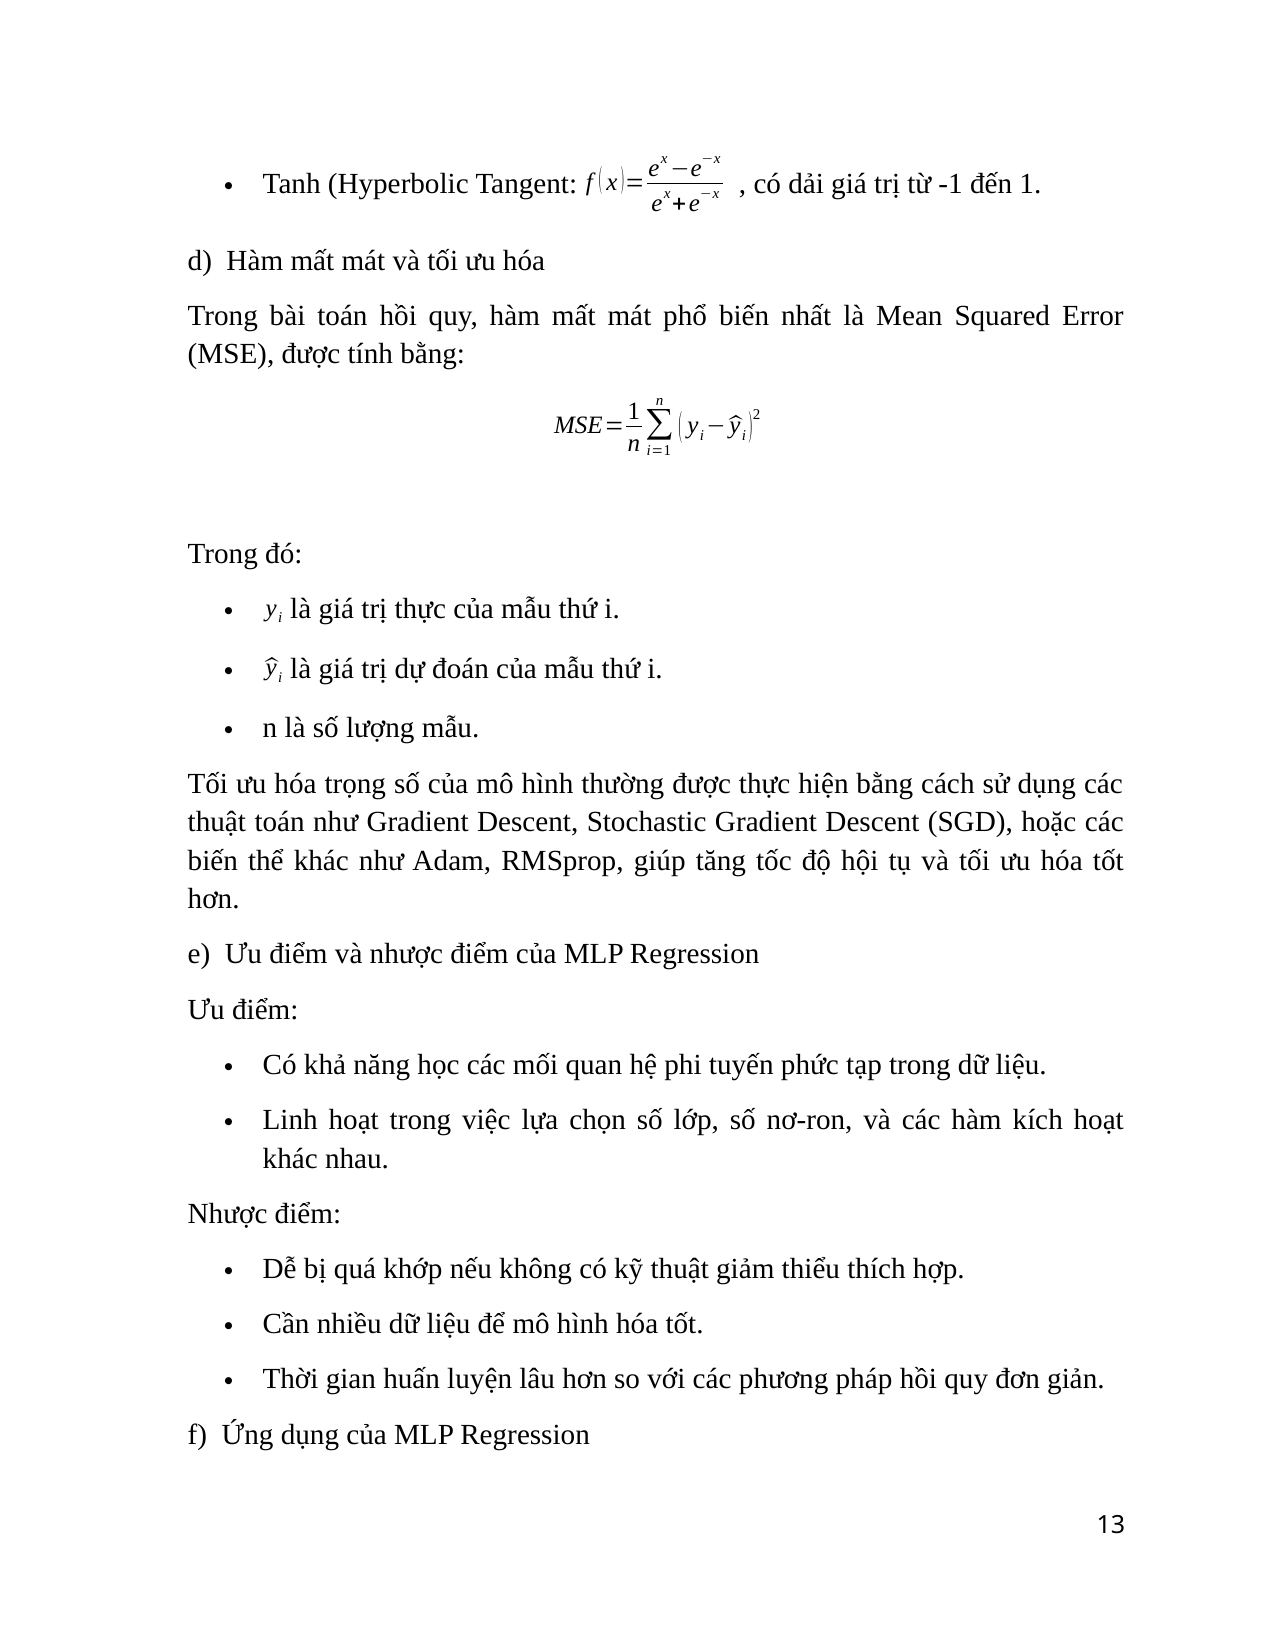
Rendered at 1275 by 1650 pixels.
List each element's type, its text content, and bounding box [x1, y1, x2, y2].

list Cần nhiều dữ liệu để mô hình hóa tốt. [225, 1306, 1125, 1340]
list Dễ bị quá khớp nếu không có kỹ thuật giảm thiểu thích hợp. [225, 1251, 1125, 1285]
text Tối ưu hóa trọng số của mô hình thường được thực hiện bằng cách sử dụng các thuật toán như Gradient Descent, Stochastic Gradient Descent (SGD), hoặc các biến thể khác như Adam, RMSprop, giúp tăng tốc độ hội tụ và tối ưu hóa tốt hơn. [187, 766, 1125, 915]
list ​ là giá trị dự đoán của mẫu thứ i. [225, 651, 1125, 689]
list Thời gian huấn luyện lâu hơn so với các phương pháp hồi quy đơn giản. [225, 1362, 1125, 1395]
text Nhược điểm: [187, 1196, 1125, 1229]
list n là số lượng mẫu. [225, 711, 1125, 744]
list Linh hoạt trong việc lựa chọn số lớp, số nơ-ron, và các hàm kích hoạt khác nhau. [225, 1102, 1125, 1174]
text Trong đó: [187, 536, 1125, 569]
text e) Ưu điểm và nhược điểm của MLP Regression [187, 937, 1125, 970]
list Tanh (Hyperbolic Tangent: ​ ​, có dải giá trị từ -1 đến 1. [225, 150, 1125, 216]
text d) Hàm mất mát và tối ưu hóa [150, 243, 1125, 276]
text f) Ứng dụng của MLP Regression [187, 1417, 1125, 1450]
list Có khả năng học các mối quan hệ phi tuyến phức tạp trong dữ liệu. [225, 1047, 1125, 1081]
text Trong bài toán hồi quy, hàm mất mát phổ biến nhất là Mean Squared Error (MSE), được tính bằng: [187, 298, 1125, 370]
text Ưu điểm: [187, 992, 1125, 1025]
list là giá trị thực của mẫu thứ i. [225, 591, 1125, 629]
